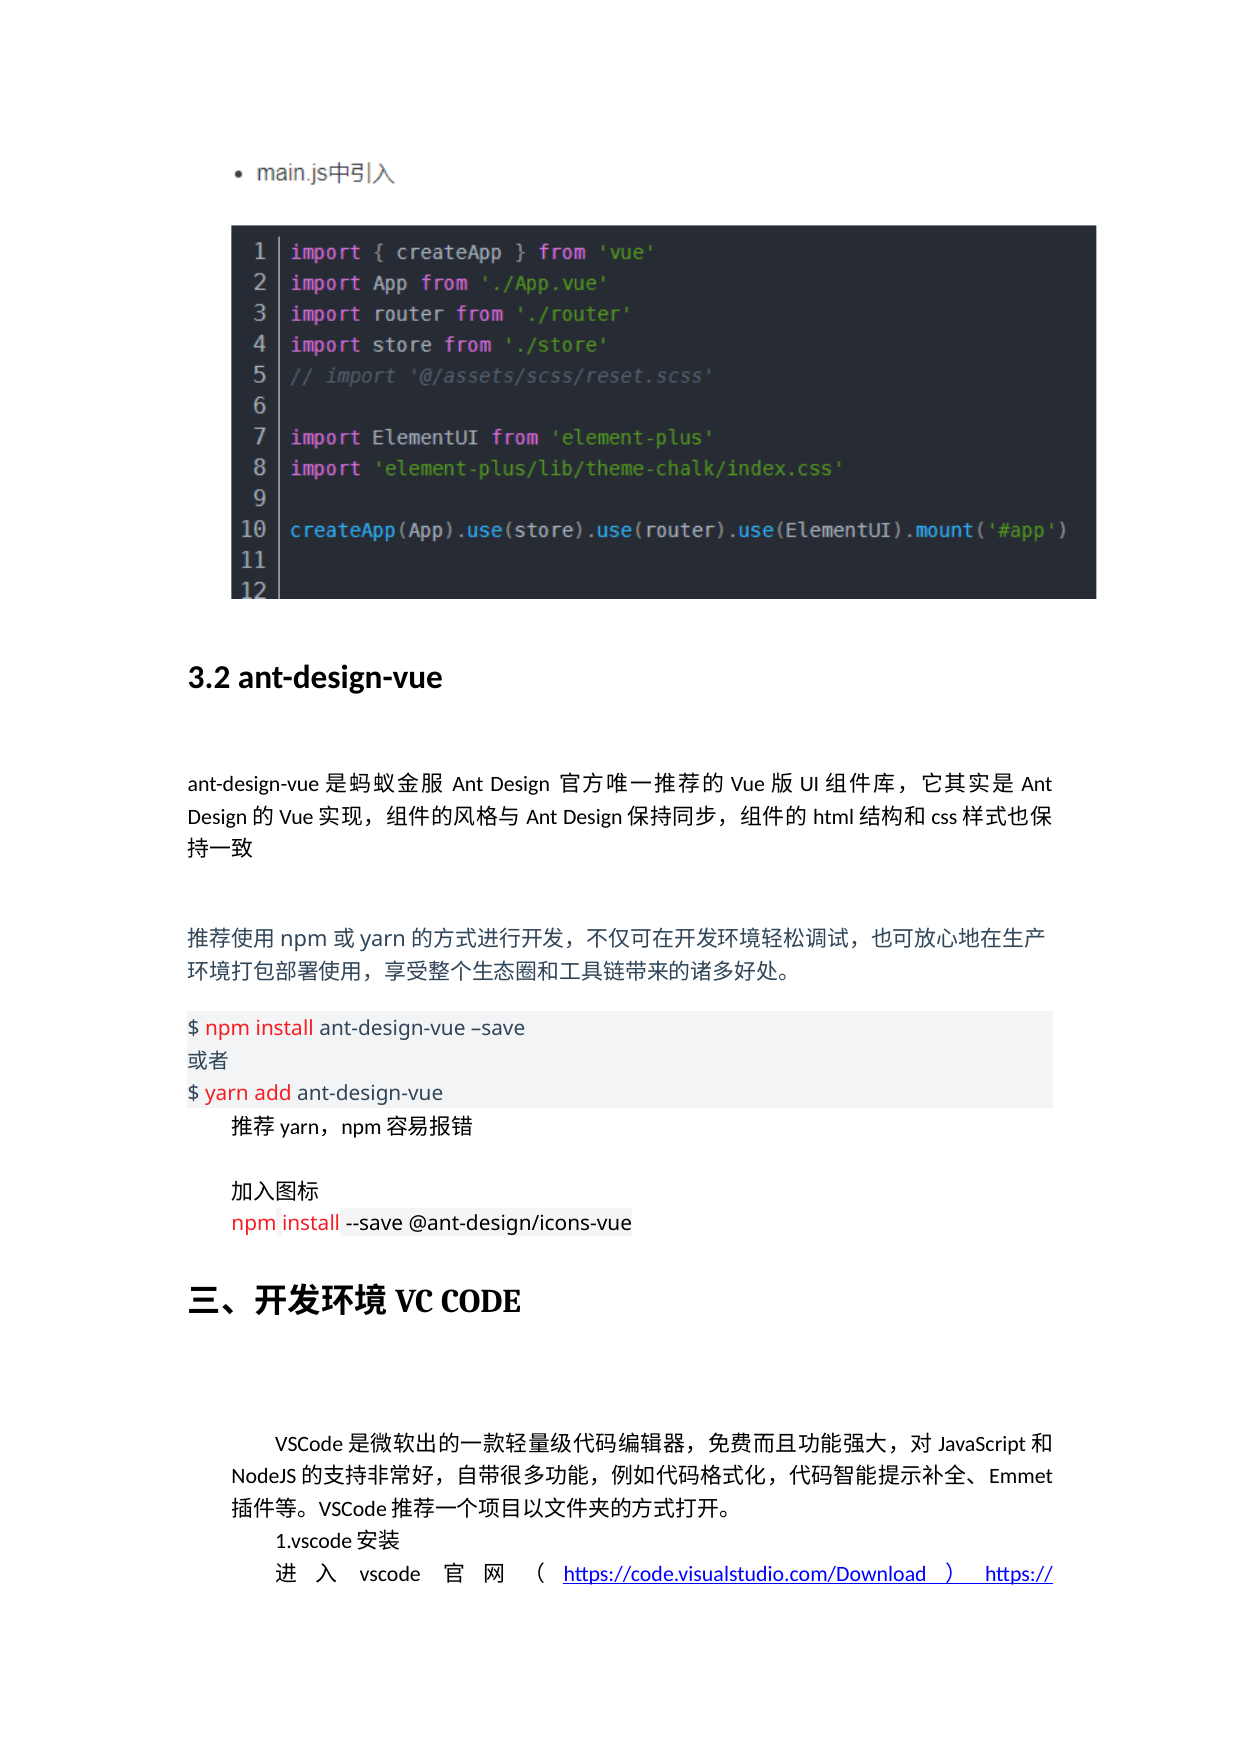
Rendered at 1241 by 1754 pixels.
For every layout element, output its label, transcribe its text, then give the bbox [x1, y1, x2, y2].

text 或者 [187, 1043, 1053, 1076]
picture [231, 162, 1097, 599]
text $ yarn add ant-design-vue [187, 1076, 1053, 1108]
text npm install --save @ant-design/icons-vue [187, 1206, 1053, 1238]
list VSCode是微软出的一款轻量级代码编辑器，免费而且功能强大，对JavaScript和NodeJS的支持非常好，自带很多功能，例如代码格式化，代码智能提示补全、Emmet插件等。VSCode推荐一个项目以文件夹的方式打开。 [231, 1425, 1053, 1523]
text 推荐 yarn，npm容易报错 [187, 1108, 1053, 1141]
text 加入图标 [187, 1173, 1053, 1206]
list 1.vscode安装 [231, 1523, 1053, 1555]
subtitle 三、开发环境 VC CODE [187, 1265, 1053, 1330]
text 推荐使用 npm 或 yarn 的方式进行开发，不仅可在开发环境轻松调试，也可放心地在生产环境打包部署使用，享受整个生态圈和工具链带来的诸多好处。 [187, 921, 1053, 986]
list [231, 1555, 1053, 1588]
subtitle 3.2 ant-design-vue [187, 644, 1053, 709]
text ant-design-vue是蚂蚁金服 Ant Design 官方唯一推荐的Vue版UI组件库，它其实是Ant Design的Vue实现，组件的风格与Ant Design保持同步，组件的html结构和css样式也保持一致 [187, 766, 1053, 863]
text $ npm install ant-design-vue –save [187, 1011, 1053, 1043]
